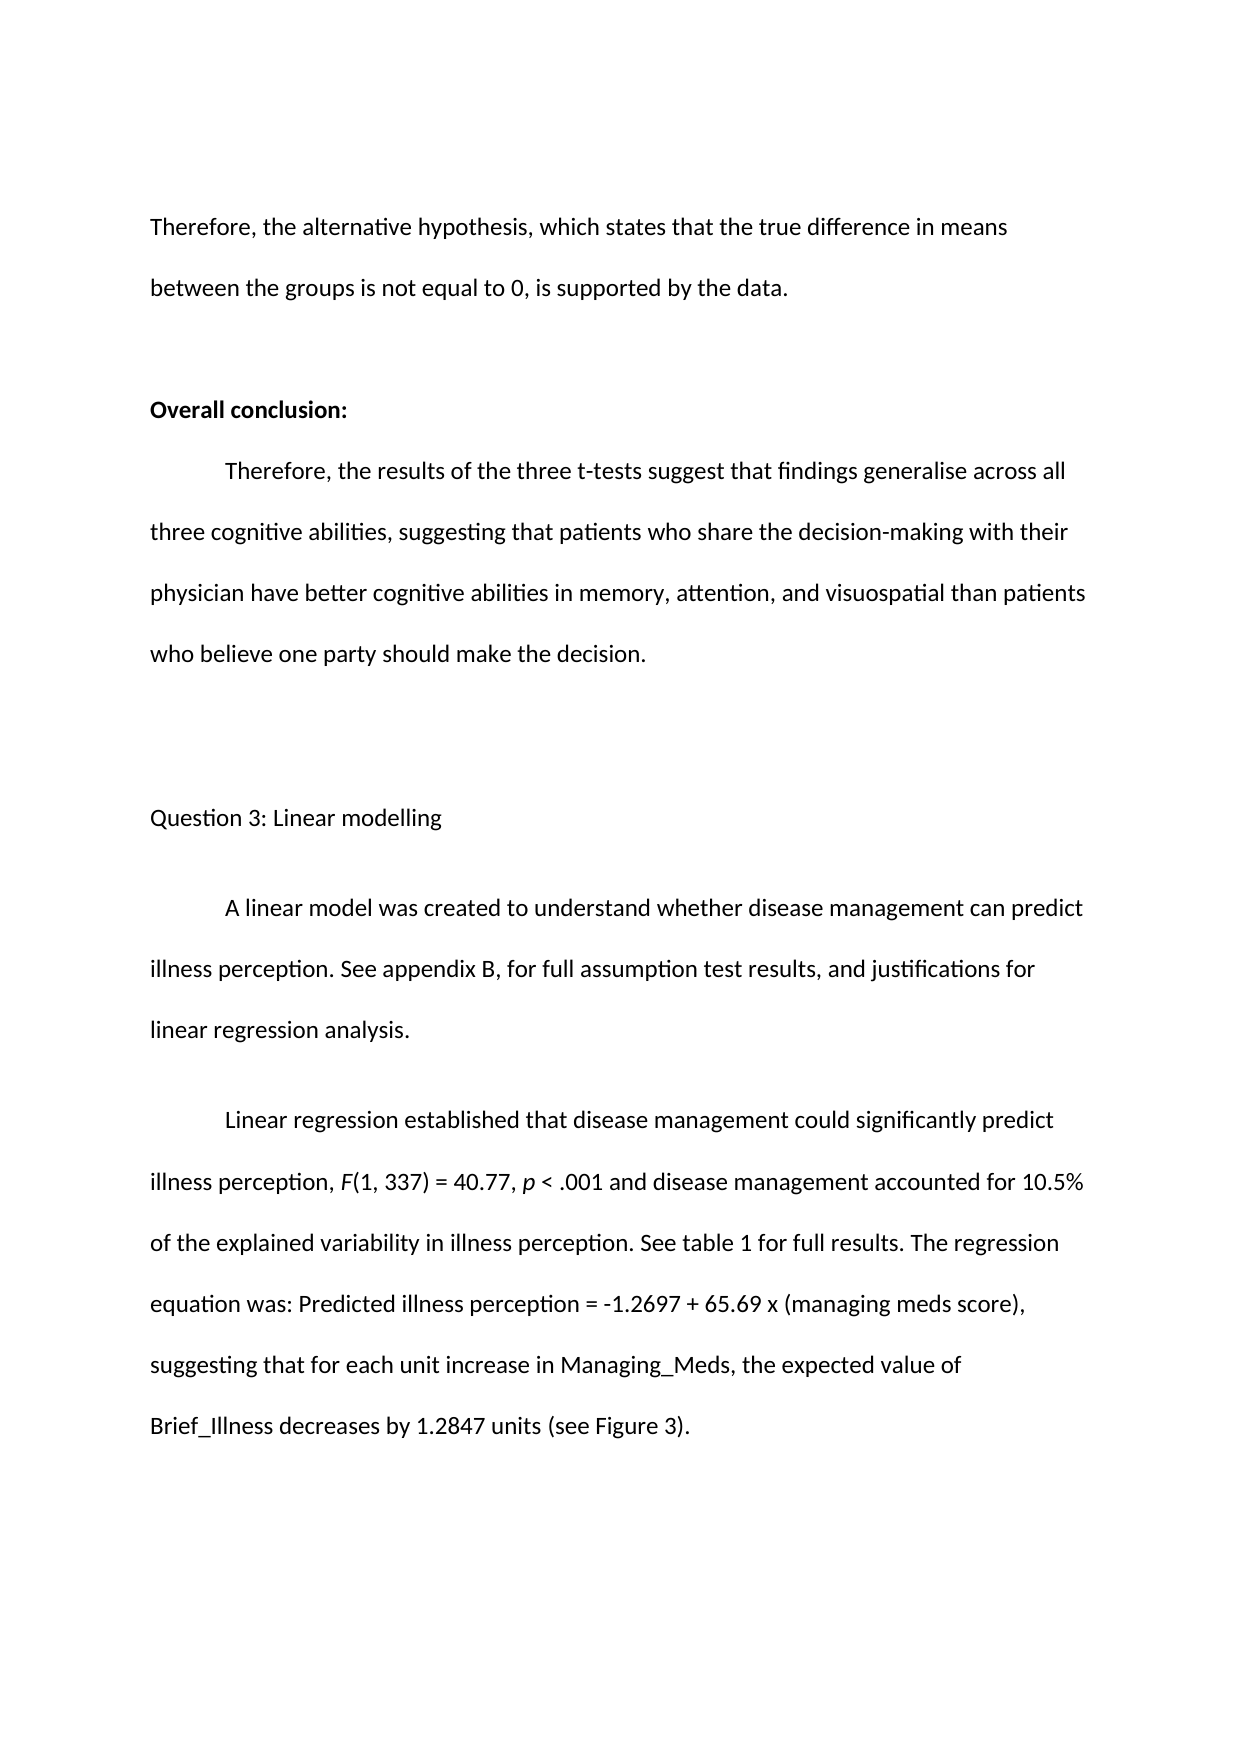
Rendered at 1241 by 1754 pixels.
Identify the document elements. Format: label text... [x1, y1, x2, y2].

text Overall conclusion: [150, 394, 1090, 425]
text Therefore, the alternative hypothesis, which states that the true difference in means between the groups is not equal to 0, is supported by the data. [150, 211, 1090, 303]
text A linear model was created to understand whether disease management can predict illness perception. See appendix B, for full assumption test results, and justifications for linear regression analysis. [150, 892, 1090, 1045]
text Linear regression established that disease management could significantly predict illness perception, F(1, 337) = 40.77, p < .001 and disease management accounted for 10.5% of the explained variability in illness perception. See table 1 for full results. The regression equation was: Predicted illness perception = -1.2697 + 65.69 x (managing meds score), suggesting that for each unit increase in Managing_Meds, the expected value of Brief_Illness decreases by 1.2847 units (see Figure 3). [150, 1104, 1090, 1440]
text Therefore, the results of the three t-tests suggest that findings generalise across all three cognitive abilities, suggesting that patients who share the decision-making with their physician have better cognitive abilities in memory, attention, and visuospatial than patients who believe one party should make the decision. [150, 455, 1090, 669]
text Question 3: Linear modelling [150, 802, 1090, 833]
